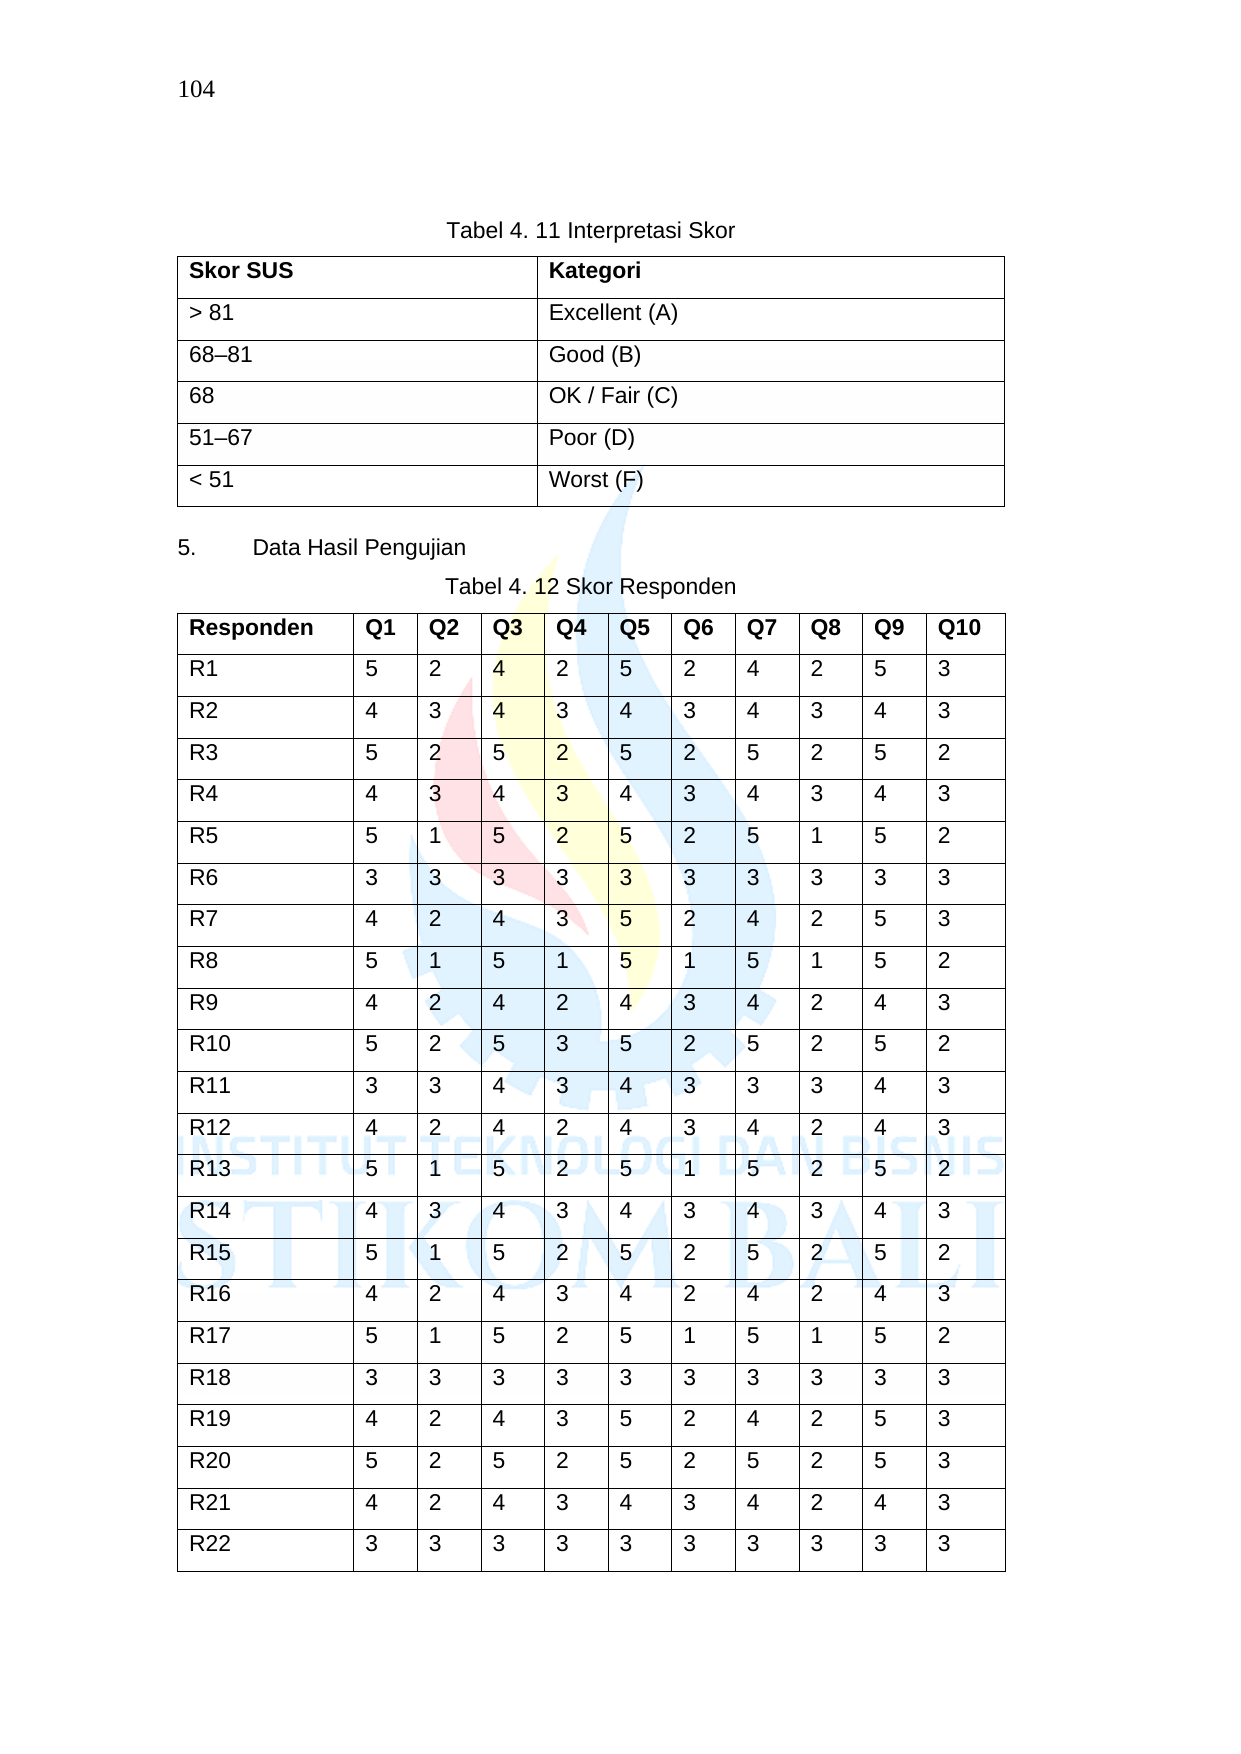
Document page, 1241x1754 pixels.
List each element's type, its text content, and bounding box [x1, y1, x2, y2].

table_cell R5 [178, 822, 353, 862]
table_cell 5 [482, 1239, 544, 1279]
table_cell 3 [545, 1280, 608, 1321]
table_cell 3 [927, 655, 1005, 696]
table_cell 2 [800, 1405, 862, 1446]
table_cell 2 [418, 1447, 481, 1487]
table_cell 4 [736, 1489, 799, 1529]
table_cell 2 [418, 1114, 481, 1154]
table_cell 4 [482, 697, 544, 737]
table_cell 5 [609, 655, 671, 696]
table_cell 3 [354, 1072, 417, 1112]
table_cell 4 [736, 780, 799, 821]
table_cell 2 [800, 989, 862, 1029]
list Data Hasil Pengujian [177, 533, 1004, 560]
table_cell 2 [672, 655, 735, 696]
table_cell 1 [418, 1155, 481, 1196]
table_cell 4 [482, 655, 544, 696]
table_cell 2 [545, 1155, 608, 1196]
table_cell 2 [672, 1447, 735, 1487]
table_cell 4 [609, 1280, 671, 1321]
table_cell 3 [418, 1530, 481, 1571]
table_cell 4 [609, 780, 671, 821]
table_cell R13 [178, 1155, 353, 1196]
table_cell Poor (D) [538, 424, 1004, 464]
table_cell R2 [178, 697, 353, 737]
table_cell 4 [863, 697, 926, 737]
table_cell R16 [178, 1280, 353, 1321]
table_header Q3 [482, 614, 544, 654]
table_cell 5 [609, 1155, 671, 1196]
table_header Q4 [545, 614, 608, 654]
table_cell 5 [354, 822, 417, 862]
table_cell < 51 [178, 466, 537, 506]
table_cell 2 [545, 1447, 608, 1487]
table_cell 1 [800, 947, 862, 987]
table_cell 4 [482, 1072, 544, 1112]
table_cell 5 [863, 1405, 926, 1446]
table_cell 3 [927, 1280, 1005, 1321]
table_cell 4 [736, 1114, 799, 1154]
table_cell 4 [482, 1114, 544, 1154]
table_cell 4 [609, 697, 671, 737]
table_cell 3 [418, 697, 481, 737]
table_header Q1 [354, 614, 417, 654]
table_cell 1 [418, 1239, 481, 1279]
table_cell 4 [863, 1114, 926, 1154]
table_cell 3 [927, 905, 1005, 946]
table_cell R15 [178, 1239, 353, 1279]
table_cell 5 [736, 947, 799, 987]
table_cell 5 [863, 947, 926, 987]
table_cell 3 [672, 864, 735, 904]
table_cell 4 [482, 905, 544, 946]
table_cell 4 [609, 1114, 671, 1154]
table_cell 3 [545, 780, 608, 821]
table_cell 3 [927, 1072, 1005, 1112]
table_cell 5 [609, 947, 671, 987]
table_header Q2 [418, 614, 481, 654]
table_header Q8 [800, 614, 862, 654]
table_cell R21 [178, 1489, 353, 1529]
table_cell 3 [482, 1530, 544, 1571]
table_cell 5 [354, 1447, 417, 1487]
table_cell 5 [736, 739, 799, 779]
table_cell 3 [800, 1197, 862, 1237]
table_cell 2 [800, 655, 862, 696]
table_cell 3 [736, 1072, 799, 1112]
table_cell 2 [418, 655, 481, 696]
table_cell 4 [736, 905, 799, 946]
table_cell 3 [927, 1447, 1005, 1487]
table_cell 2 [800, 1447, 862, 1487]
table_cell R9 [178, 989, 353, 1029]
table_cell 3 [736, 1530, 799, 1571]
table_cell 3 [545, 905, 608, 946]
table_cell R12 [178, 1114, 353, 1154]
table_cell 5 [482, 1155, 544, 1196]
table_cell 2 [418, 905, 481, 946]
table_cell 2 [545, 1114, 608, 1154]
table_cell 3 [354, 864, 417, 904]
table_cell 4 [482, 1280, 544, 1321]
table_cell 5 [736, 1030, 799, 1071]
table_cell 2 [800, 1239, 862, 1279]
table_cell 2 [545, 989, 608, 1029]
table_cell 4 [354, 1489, 417, 1529]
table_cell 4 [354, 1114, 417, 1154]
table_cell 68–81 [178, 341, 537, 381]
table_cell R14 [178, 1197, 353, 1237]
table_cell 3 [672, 780, 735, 821]
table_cell 3 [354, 1530, 417, 1571]
table_cell 5 [609, 1239, 671, 1279]
table_header Skor SUS [178, 257, 537, 298]
table_cell 3 [482, 864, 544, 904]
table_cell 2 [800, 905, 862, 946]
table_cell 3 [672, 1364, 735, 1404]
table_cell 1 [800, 1322, 862, 1362]
table_cell 4 [482, 989, 544, 1029]
table_cell 3 [927, 864, 1005, 904]
table_cell 3 [800, 780, 862, 821]
table_cell Worst (F) [538, 466, 1004, 506]
table_cell 3 [545, 1405, 608, 1446]
table_cell 5 [354, 1322, 417, 1362]
table_cell 3 [545, 1072, 608, 1112]
table_cell 4 [354, 697, 417, 737]
table_cell 4 [482, 1197, 544, 1237]
table_cell 2 [418, 1030, 481, 1071]
table_header Q9 [863, 614, 926, 654]
table_cell R3 [178, 739, 353, 779]
table_cell 4 [609, 989, 671, 1029]
table_cell 5 [863, 822, 926, 862]
table_cell 3 [927, 1489, 1005, 1529]
table_cell 3 [800, 697, 862, 737]
table_cell 5 [863, 1322, 926, 1362]
table_cell 2 [672, 905, 735, 946]
table_cell 5 [609, 1405, 671, 1446]
table_cell 5 [736, 1447, 799, 1487]
table_cell 3 [927, 1114, 1005, 1154]
table_cell 5 [863, 1155, 926, 1196]
table_cell 5 [736, 1155, 799, 1196]
table_cell 2 [672, 822, 735, 862]
table_cell 4 [863, 780, 926, 821]
table_cell 2 [800, 1030, 862, 1071]
table_cell 1 [418, 1322, 481, 1362]
table_cell 2 [800, 1114, 862, 1154]
table_cell 3 [927, 989, 1005, 1029]
table_cell 3 [927, 1405, 1005, 1446]
table_cell 3 [672, 697, 735, 737]
table_cell 3 [545, 1489, 608, 1529]
table_cell 4 [863, 989, 926, 1029]
table_cell 4 [609, 1489, 671, 1529]
table_cell 4 [736, 697, 799, 737]
table_cell 1 [418, 822, 481, 862]
table_cell 4 [354, 905, 417, 946]
table_cell Good (B) [538, 341, 1004, 381]
table_cell 4 [354, 1280, 417, 1321]
table_cell 3 [927, 780, 1005, 821]
table_cell 2 [800, 1280, 862, 1321]
table_cell 5 [736, 1322, 799, 1362]
table_cell 5 [482, 947, 544, 987]
table_cell 5 [609, 822, 671, 862]
table_cell 5 [736, 1239, 799, 1279]
table_cell R8 [178, 947, 353, 987]
table_cell 5 [863, 655, 926, 696]
table_cell 3 [545, 697, 608, 737]
table_cell 2 [418, 1489, 481, 1529]
table_cell 5 [354, 1239, 417, 1279]
table_cell R10 [178, 1030, 353, 1071]
table_cell 5 [609, 1030, 671, 1071]
table_cell 2 [672, 1405, 735, 1446]
table_cell 1 [672, 1322, 735, 1362]
table_cell 2 [545, 1239, 608, 1279]
table_cell 2 [927, 822, 1005, 862]
table_cell 1 [672, 947, 735, 987]
table_cell 2 [418, 739, 481, 779]
table_cell 2 [545, 822, 608, 862]
table_cell 4 [609, 1197, 671, 1237]
table_cell 2 [927, 947, 1005, 987]
table_cell 5 [482, 1447, 544, 1487]
table_cell 3 [545, 864, 608, 904]
table_cell 4 [354, 780, 417, 821]
table_cell 2 [545, 1322, 608, 1362]
table_cell 2 [418, 1280, 481, 1321]
table_cell 3 [800, 1530, 862, 1571]
text Tabel 4. 12 Skor Responden [177, 573, 1004, 599]
table_cell 2 [927, 1030, 1005, 1071]
table_cell 1 [800, 822, 862, 862]
table_cell 4 [354, 1405, 417, 1446]
table_cell 2 [800, 1155, 862, 1196]
table_cell 3 [863, 864, 926, 904]
table_cell Excellent (A) [538, 299, 1004, 339]
table_cell 3 [609, 864, 671, 904]
table_cell 2 [672, 1239, 735, 1279]
table_cell 3 [354, 1364, 417, 1404]
table_cell 2 [927, 1239, 1005, 1279]
table_cell 4 [863, 1280, 926, 1321]
table_cell 3 [927, 1197, 1005, 1237]
table_cell 5 [482, 1030, 544, 1071]
table_cell 4 [482, 1489, 544, 1529]
table_cell 3 [863, 1530, 926, 1571]
table_cell 5 [482, 739, 544, 779]
table_cell 4 [482, 780, 544, 821]
table_cell 3 [672, 1489, 735, 1529]
table_cell 3 [418, 780, 481, 821]
table_cell 5 [609, 739, 671, 779]
table_cell 4 [354, 1197, 417, 1237]
table_cell 3 [927, 697, 1005, 737]
table_cell R1 [178, 655, 353, 696]
table_cell 4 [863, 1489, 926, 1529]
table_cell R4 [178, 780, 353, 821]
table_cell 5 [482, 822, 544, 862]
table_cell 3 [418, 1364, 481, 1404]
table_cell 4 [354, 989, 417, 1029]
table_cell 4 [863, 1072, 926, 1112]
table_cell 3 [672, 1197, 735, 1237]
table_header Q5 [609, 614, 671, 654]
table_cell R11 [178, 1072, 353, 1112]
table_header Kategori [538, 257, 1004, 298]
table_cell 4 [736, 1280, 799, 1321]
table_cell 5 [609, 1447, 671, 1487]
table_cell R18 [178, 1364, 353, 1404]
table_header Q7 [736, 614, 799, 654]
table_cell 4 [736, 989, 799, 1029]
table_cell 3 [672, 1530, 735, 1571]
table_cell 2 [418, 989, 481, 1029]
table_cell 4 [482, 1405, 544, 1446]
table_cell 3 [863, 1364, 926, 1404]
table_cell 4 [609, 1072, 671, 1112]
text Tabel 4. 11 Interpretasi Skor [177, 217, 1004, 243]
table_cell 1 [545, 947, 608, 987]
table_cell 4 [736, 1405, 799, 1446]
table_cell 3 [545, 1030, 608, 1071]
table_cell 3 [418, 1072, 481, 1112]
table_cell 5 [482, 1322, 544, 1362]
table_cell R7 [178, 905, 353, 946]
table_cell 4 [863, 1197, 926, 1237]
table_cell R17 [178, 1322, 353, 1362]
table_cell 3 [927, 1364, 1005, 1404]
table_cell 1 [672, 1155, 735, 1196]
table_cell 5 [354, 947, 417, 987]
table_cell 3 [800, 1364, 862, 1404]
table_cell R20 [178, 1447, 353, 1487]
table_cell 3 [672, 1114, 735, 1154]
table_cell 3 [736, 1364, 799, 1404]
table_cell 5 [736, 822, 799, 862]
table_cell 2 [672, 739, 735, 779]
table_cell 5 [354, 1030, 417, 1071]
table_cell 3 [545, 1364, 608, 1404]
table_cell > 81 [178, 299, 537, 339]
table_header Q10 [927, 614, 1005, 654]
table_cell 3 [545, 1530, 608, 1571]
table_cell 3 [800, 864, 862, 904]
table_cell 2 [927, 739, 1005, 779]
table_cell 5 [354, 655, 417, 696]
table_cell R22 [178, 1530, 353, 1571]
table_cell 2 [927, 1322, 1005, 1362]
table_cell 3 [418, 864, 481, 904]
table_cell 3 [800, 1072, 862, 1112]
table_cell R19 [178, 1405, 353, 1446]
table_cell 3 [609, 1530, 671, 1571]
table_cell 4 [736, 655, 799, 696]
table_cell 2 [545, 655, 608, 696]
table_cell 4 [736, 1197, 799, 1237]
table_cell 1 [418, 947, 481, 987]
table_cell 2 [927, 1155, 1005, 1196]
table_cell 3 [672, 1072, 735, 1112]
table_cell 5 [863, 1447, 926, 1487]
table_cell 2 [672, 1030, 735, 1071]
table_header Responden [178, 614, 353, 654]
table_cell 3 [418, 1197, 481, 1237]
table_cell 5 [863, 739, 926, 779]
table_cell 68 [178, 382, 537, 423]
table_cell 5 [354, 1155, 417, 1196]
table_cell 5 [354, 739, 417, 779]
table_cell 3 [736, 864, 799, 904]
table_header Q6 [672, 614, 735, 654]
table_cell 2 [800, 1489, 862, 1529]
table_cell 3 [609, 1364, 671, 1404]
table_cell 5 [863, 1030, 926, 1071]
table_cell 2 [545, 739, 608, 779]
table_cell R6 [178, 864, 353, 904]
table_cell 2 [418, 1405, 481, 1446]
table_cell OK / Fair (C) [538, 382, 1004, 423]
table_cell 5 [863, 905, 926, 946]
table_cell 3 [672, 989, 735, 1029]
table_cell 3 [482, 1364, 544, 1404]
table_cell 2 [800, 739, 862, 779]
table_cell 5 [609, 1322, 671, 1362]
table_cell 3 [927, 1530, 1005, 1571]
table_cell 5 [863, 1239, 926, 1279]
table_cell 3 [545, 1197, 608, 1237]
table_cell 5 [609, 905, 671, 946]
table_cell 51–67 [178, 424, 537, 464]
table_cell 2 [672, 1280, 735, 1321]
